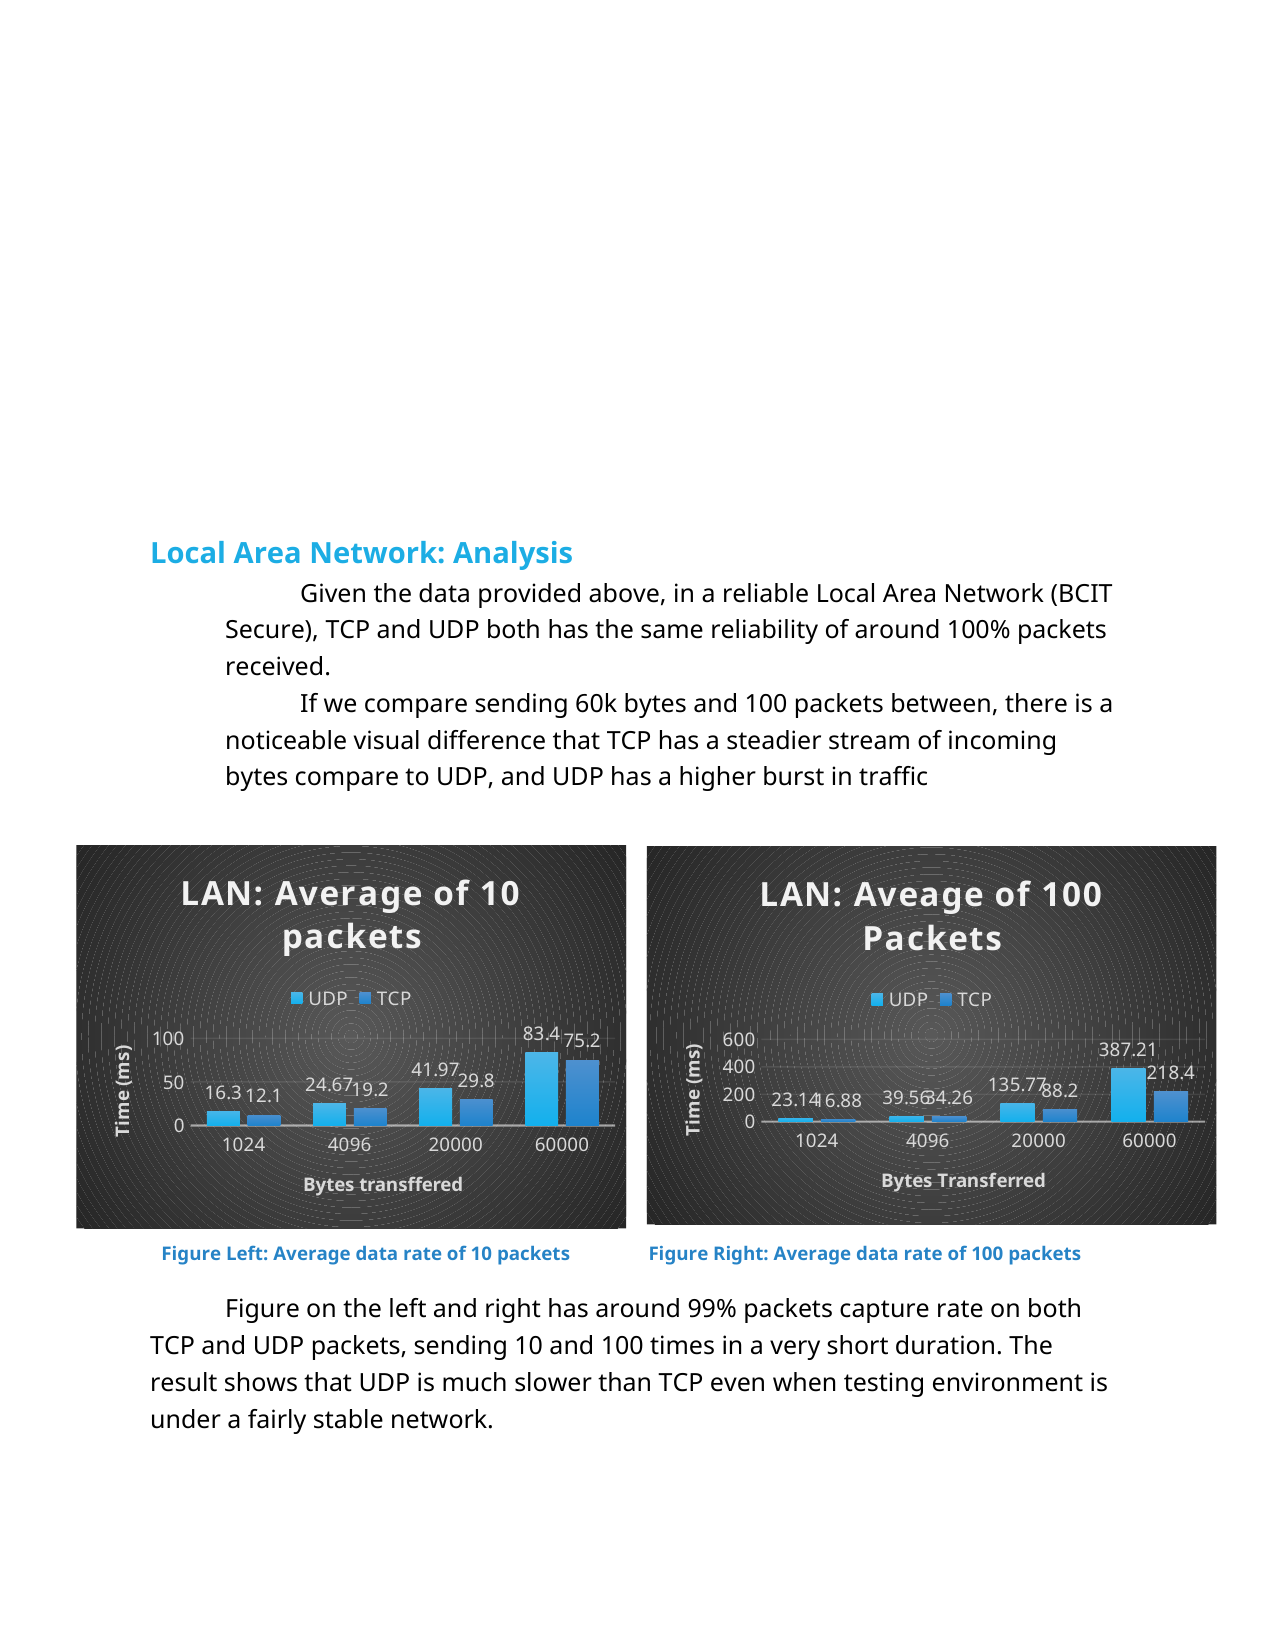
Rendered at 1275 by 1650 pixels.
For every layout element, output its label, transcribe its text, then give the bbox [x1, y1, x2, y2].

subtitle Local Area Network: Analysis [150, 532, 1125, 572]
list If we compare sending 60k bytes and 100 packets between, there is a noticeable visual difference that TCP has a steadier stream of incoming bytes compare to UDP, and UDP has a higher burst in traffic [225, 686, 1125, 793]
text Figure on the left and right has around 99% packets capture rate on both TCP and UDP packets, sending 10 and 100 times in a very short duration. The result shows that UDP is much slower than TCP even when testing environment is under a fairly stable network. [150, 1291, 1125, 1435]
list Given the data provided above, in a reliable Local Area Network (BCIT Secure), TCP and UDP both has the same reliability of around 100% packets received. [225, 575, 1125, 683]
table_header Figure Right: Average data rate of 100 packets [637, 1240, 1124, 1291]
table_header Figure Left: Average data rate of 10 packets [150, 1240, 637, 1291]
